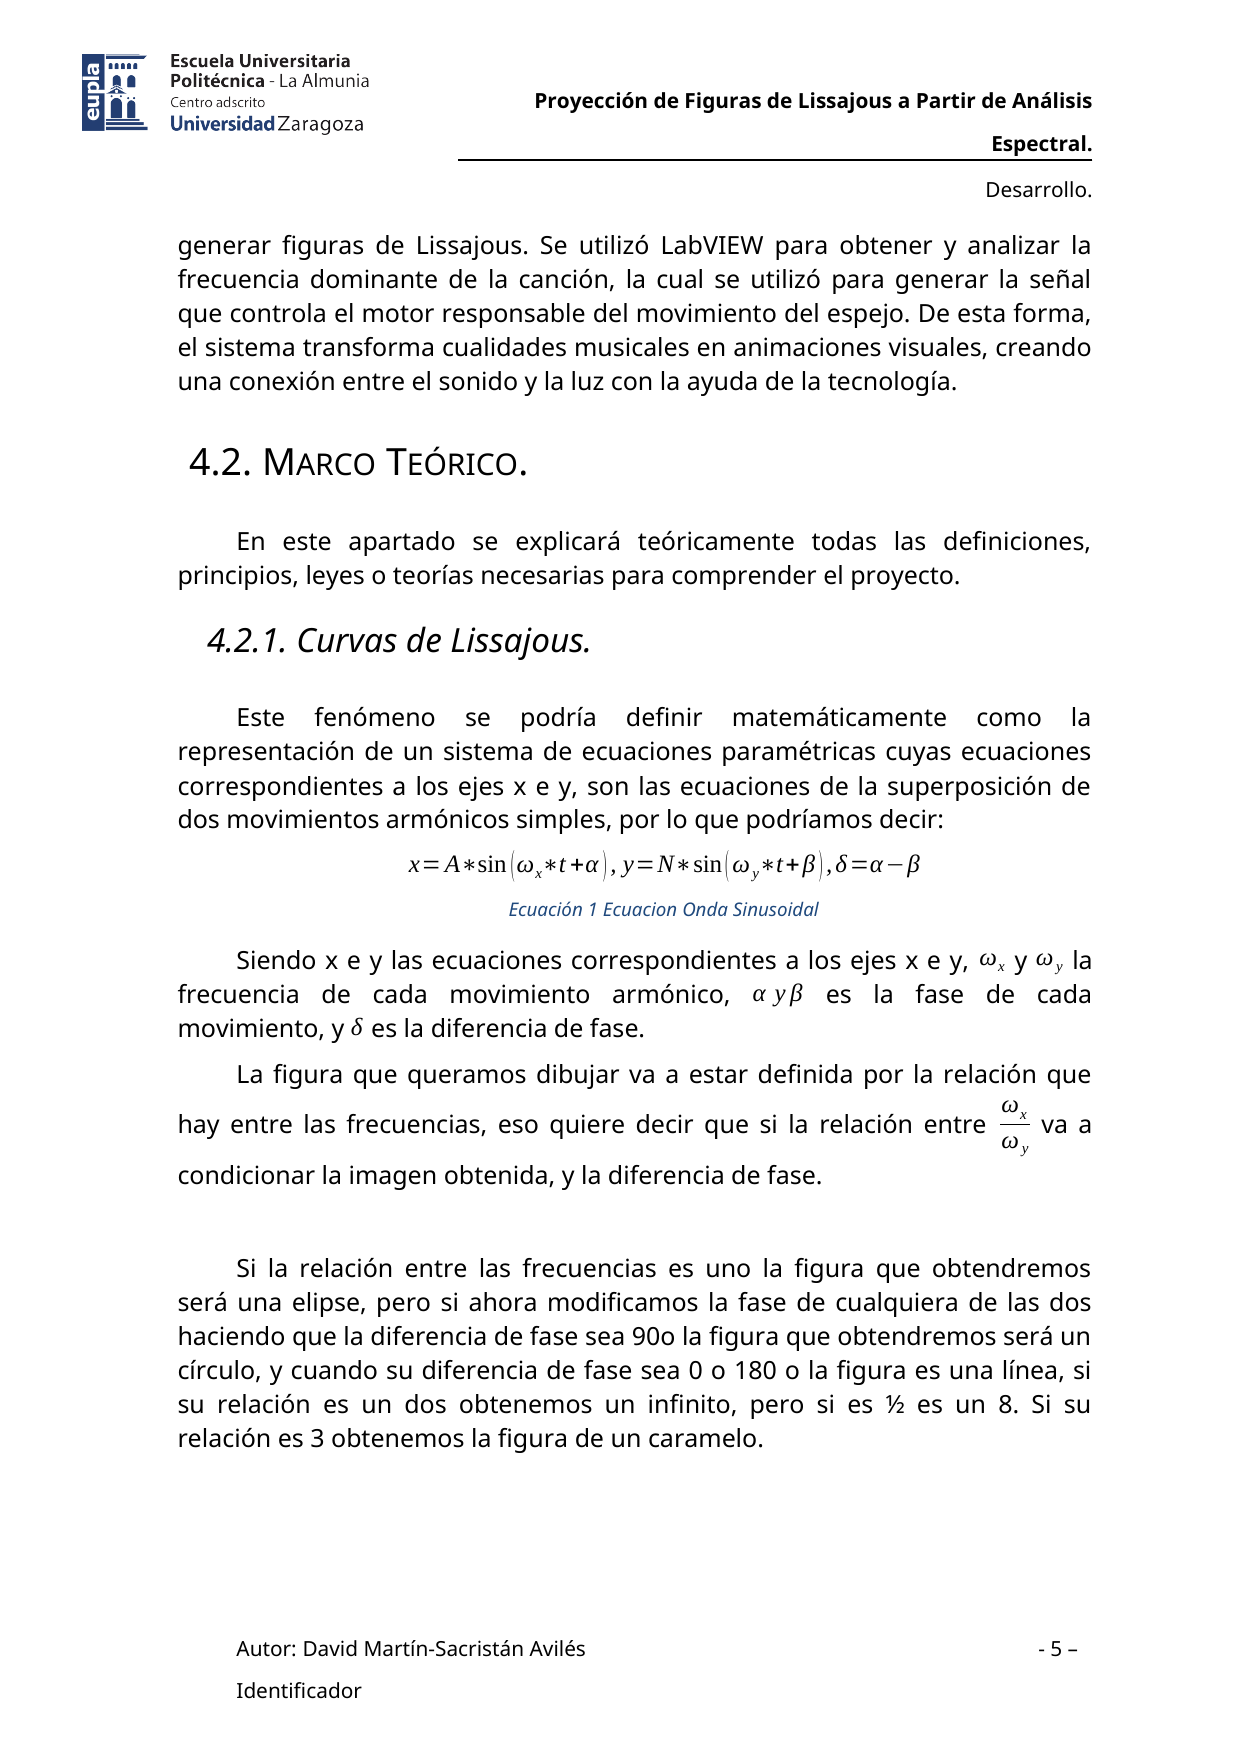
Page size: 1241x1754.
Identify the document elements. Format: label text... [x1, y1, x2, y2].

text Marco Teórico. [189, 435, 1092, 486]
text Curvas de Lissajous. [207, 617, 1092, 662]
picture [82, 54, 370, 135]
text En este apartado se explicará teóricamente todas las definiciones, principios, leyes o teorías necesarias para comprender el proyecto. [177, 524, 1092, 592]
text Si la relación entre las frecuencias es uno la figura que obtendremos será una elipse, pero si ahora modificamos la fase de cualquiera de las dos haciendo que la diferencia de fase sea 90o la figura que obtendremos será un círculo, y cuando su diferencia de fase sea 0 o 180 o la figura es una línea, si su relación es un dos obtenemos un infinito, pero si es ½ es un 8. Si su relación es 3 obtenemos la figura de un caramelo. [177, 1251, 1092, 1455]
text La figura que queramos dibujar va a estar definida por la relación que hay entre las frecuencias, eso quiere decir que si la relación entre va a condicionar la imagen obtenida, y la diferencia de fase. [177, 1057, 1092, 1191]
text Este fenómeno se podría definir matemáticamente como la representación de un sistema de ecuaciones paramétricas cuyas ecuaciones correspondientes a los ejes x e y, son las ecuaciones de la superposición de dos movimientos armónicos simples, por lo que podríamos decir: [177, 700, 1092, 836]
text Siendo x e y las ecuaciones correspondientes a los ejes x e y, y la frecuencia de cada movimiento armónico, es la fase de cada movimiento, y es la diferencia de fase. [177, 942, 1092, 1044]
text Ecuación 1 Ecuacion Onda Sinusoidal [177, 896, 1092, 921]
